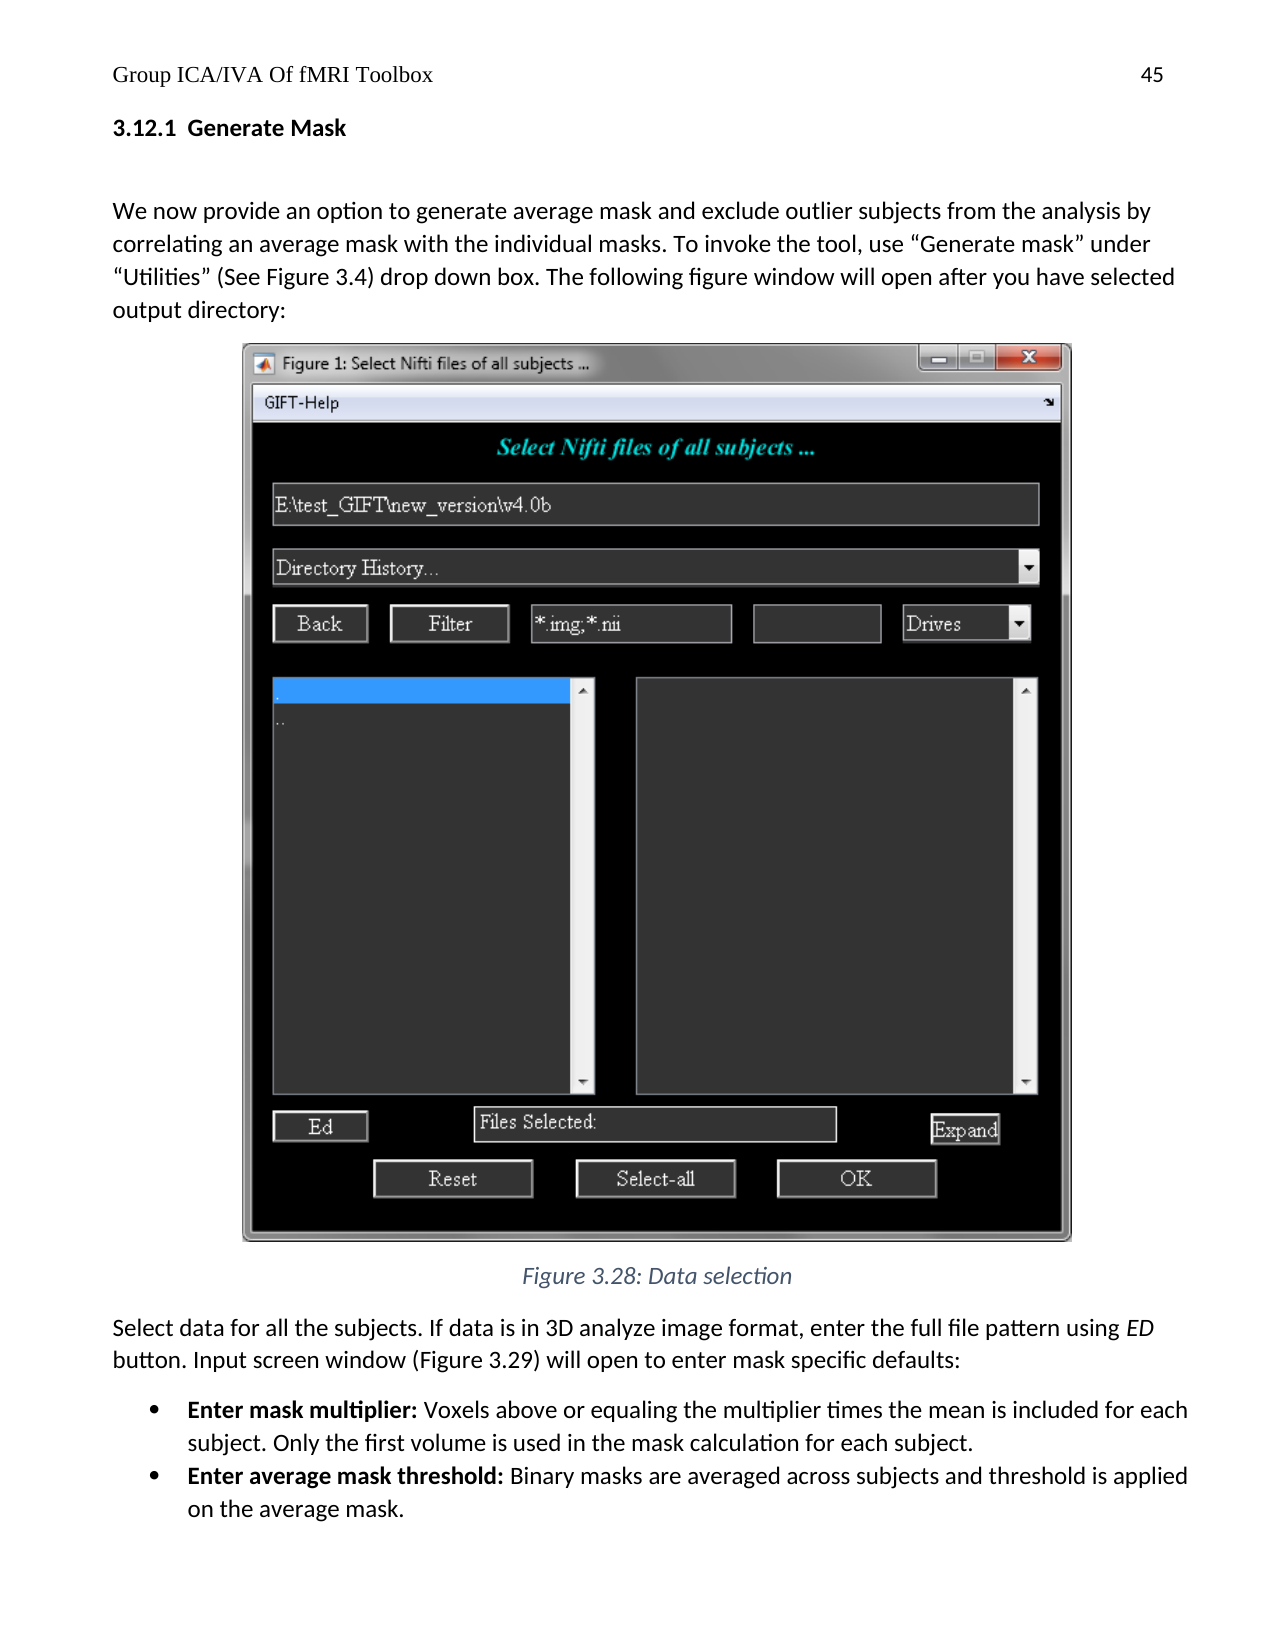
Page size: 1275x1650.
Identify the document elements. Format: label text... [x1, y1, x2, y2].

list Enter average mask threshold: Binary masks are averaged across subjects and threshold is applied on the average mask. [150, 1460, 1202, 1523]
list Enter mask multiplier: Voxels above or equaling the multiplier times the mean is included for each subject. Only the first volume is used in the mask calculation for each subject. [150, 1394, 1202, 1458]
picture [242, 343, 1072, 1242]
subtitle Generate Mask [112, 113, 1202, 143]
